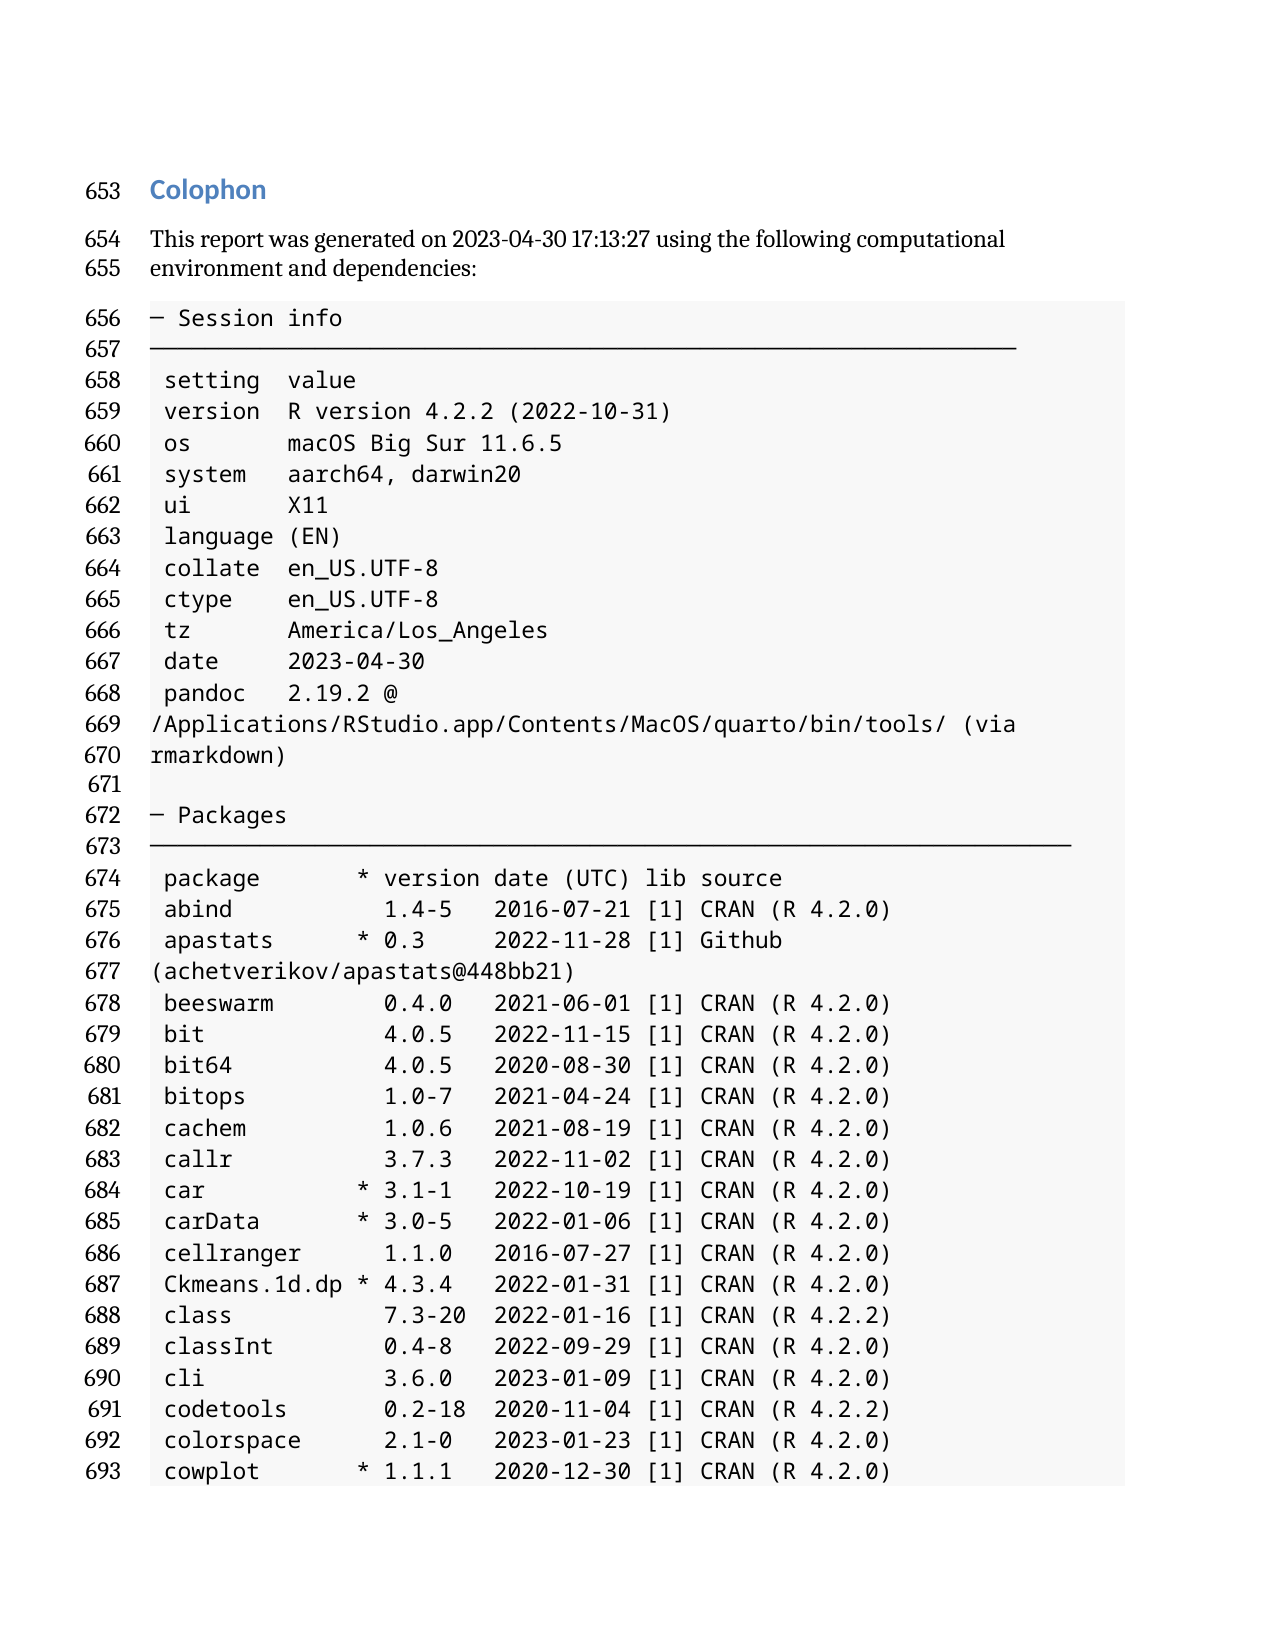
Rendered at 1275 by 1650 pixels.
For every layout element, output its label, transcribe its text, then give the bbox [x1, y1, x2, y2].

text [150, 301, 1125, 1486]
text This report was generated on 2023-04-30 17:13:27 using the following computational environment and dependencies: [150, 225, 1125, 283]
subtitle Colophon [150, 171, 1125, 206]
